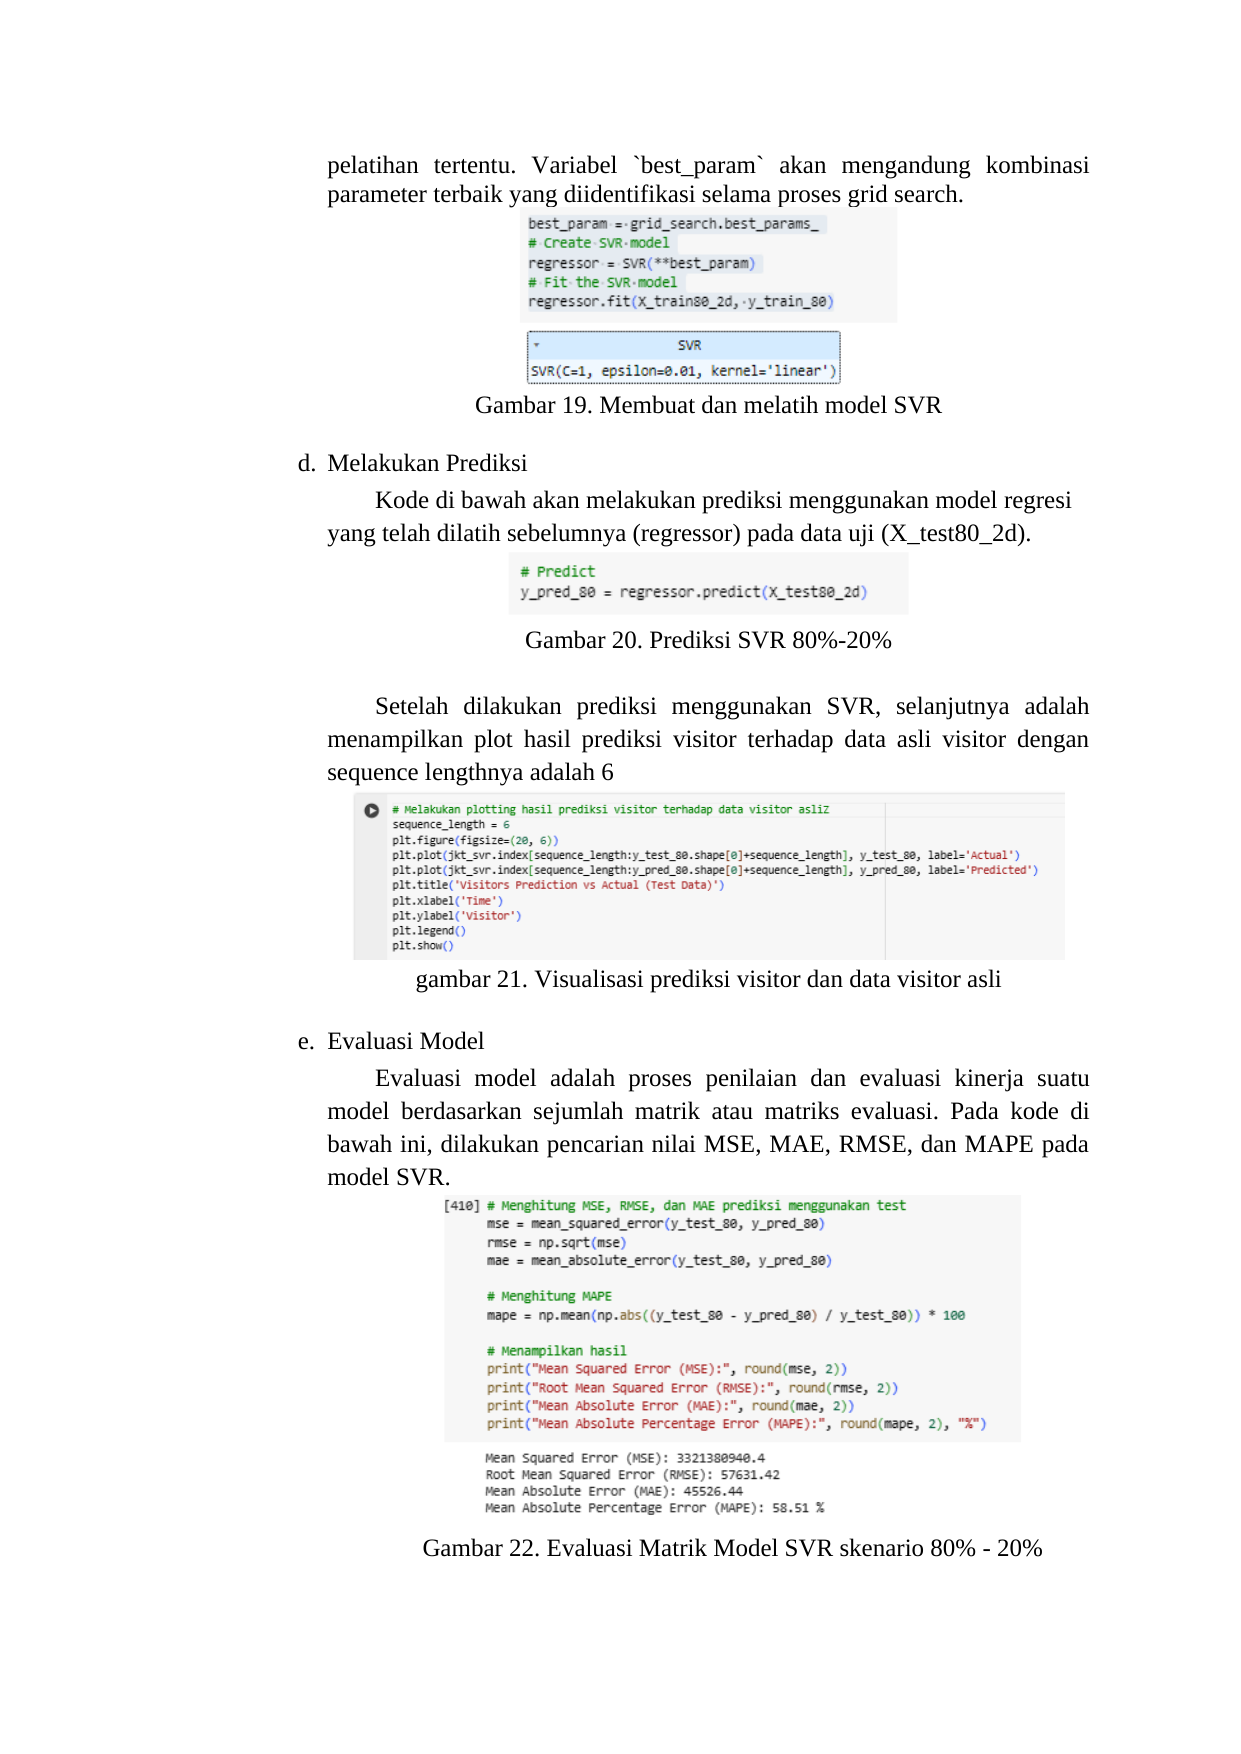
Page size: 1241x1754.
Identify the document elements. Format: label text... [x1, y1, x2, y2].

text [327, 150, 1090, 207]
text gambar 21. Visualisasi prediksi visitor dan data visitor asli [327, 964, 1090, 993]
picture [508, 551, 909, 622]
text Gambar 19. Membuat dan melatih model SVR [327, 390, 1090, 419]
text Setelah dilakukan prediksi menggunakan SVR, selanjutnya adalah menampilkan plot hasil prediksi visitor terhadap data asli visitor dengan sequence lengthnya adalah 6 [327, 691, 1090, 786]
picture [519, 207, 898, 391]
subtitle Melakukan Prediksi [298, 448, 1090, 477]
subtitle Evaluasi Model [298, 1026, 1090, 1055]
picture [444, 1195, 1022, 1529]
text Gambar 22. Evaluasi Matrik Model SVR skenario 80% - 20% [375, 1533, 1090, 1561]
picture [352, 790, 1065, 960]
text Gambar 20. Prediksi SVR 80%-20% [327, 625, 1090, 654]
text Kode di bawah akan melakukan prediksi menggunakan model regresi yang telah dilatih sebelumnya (regressor) pada data uji (X_test80_2d). [327, 485, 1090, 547]
text Evaluasi model adalah proses penilaian dan evaluasi kinerja suatu model berdasarkan sejumlah matrik atau matriks evaluasi. Pada kode di bawah ini, dilakukan pencarian nilai MSE, MAE, RMSE, dan MAPE pada model SVR. [327, 1063, 1090, 1191]
